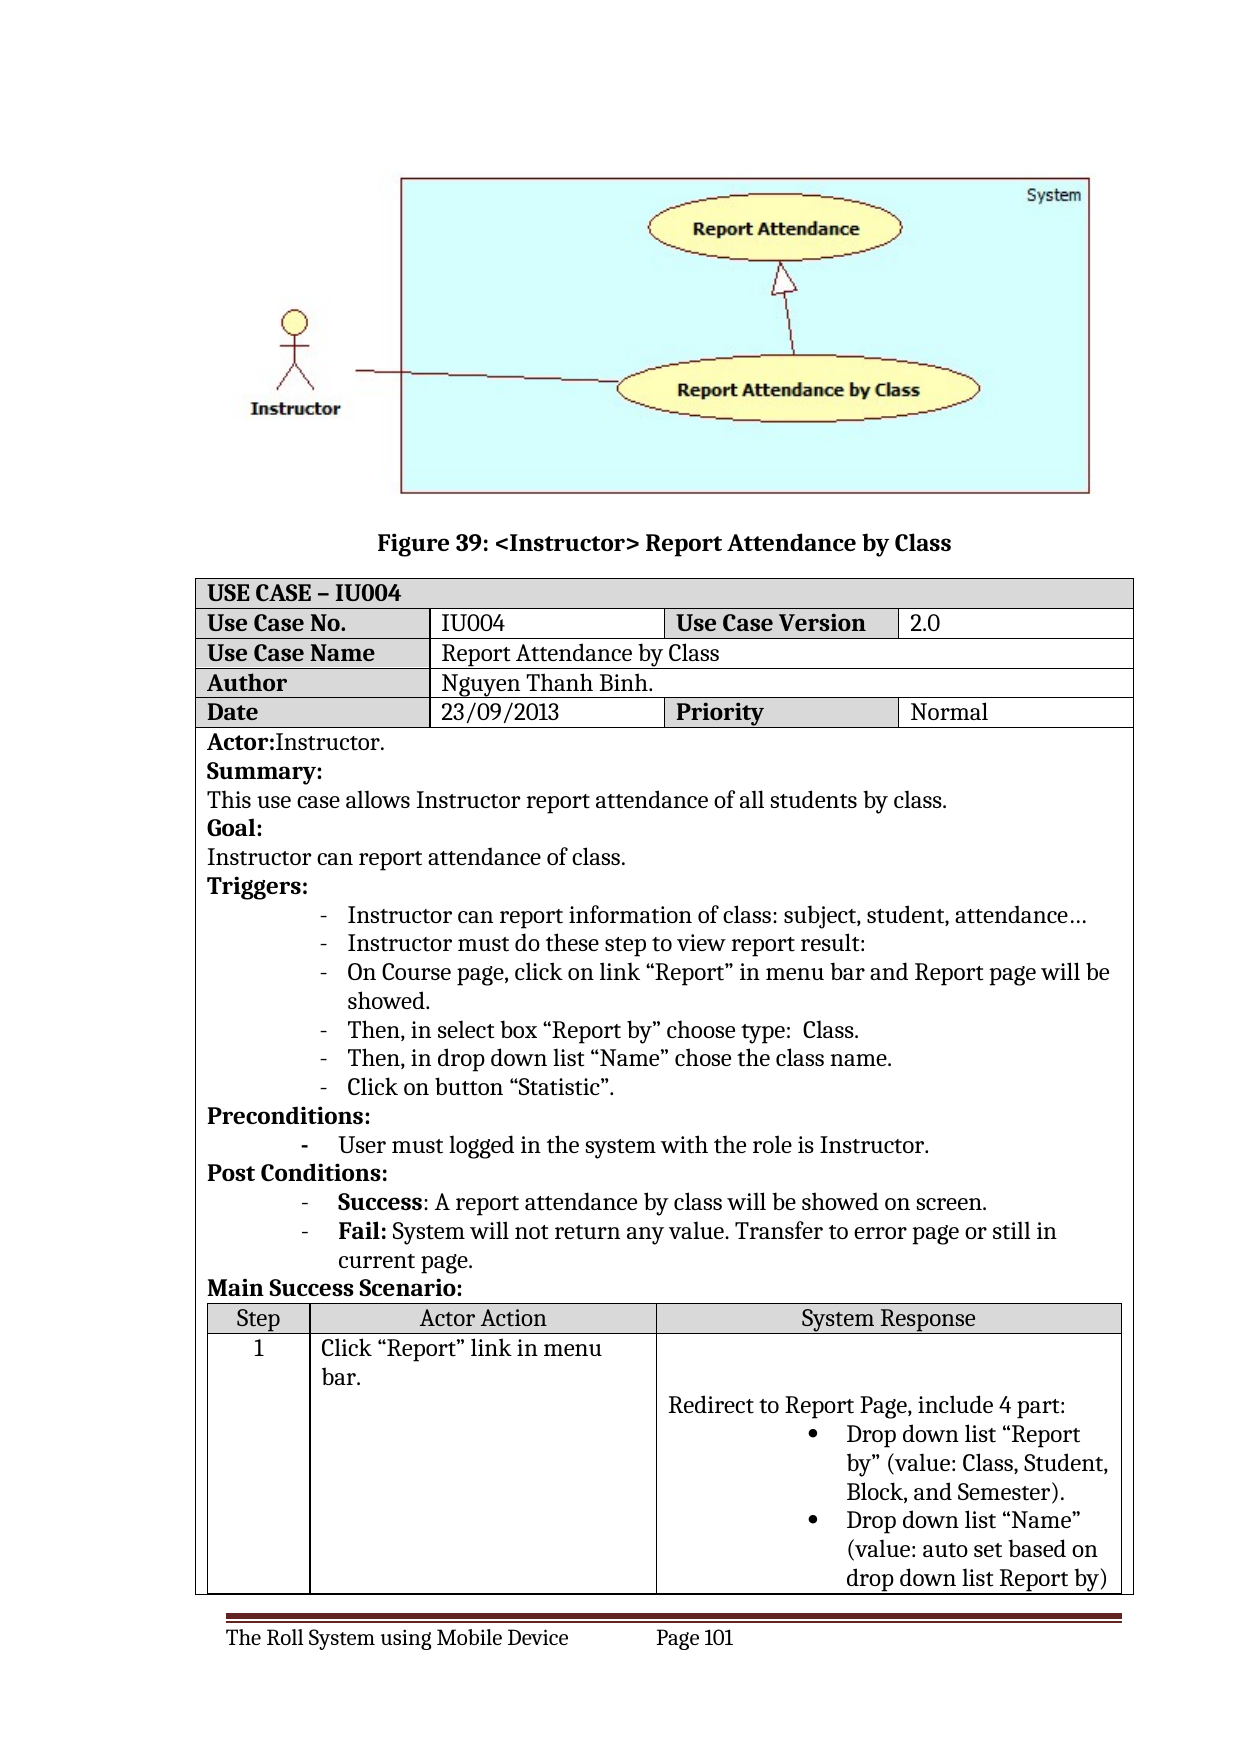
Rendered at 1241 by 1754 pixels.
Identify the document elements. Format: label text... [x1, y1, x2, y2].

table_cell IU004 [431, 609, 664, 638]
table_cell Nguyen Thanh Binh. [431, 669, 1133, 697]
table_cell 2.0 [899, 609, 1133, 638]
table_cell Report Attendance by Class [431, 639, 1133, 667]
table_cell Use Case Name [196, 639, 429, 667]
table_cell 23/09/2013 [431, 698, 664, 727]
table_cell Use Case No. [196, 609, 429, 638]
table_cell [196, 728, 1133, 1594]
table_cell Normal [899, 698, 1133, 727]
table_header USE CASE – IU004 [196, 579, 1133, 608]
table_cell Date [196, 698, 429, 727]
table_cell Author [196, 669, 429, 697]
table_cell Use Case Version [665, 609, 898, 638]
table_cell Priority [665, 698, 898, 727]
picture [206, 147, 1121, 525]
